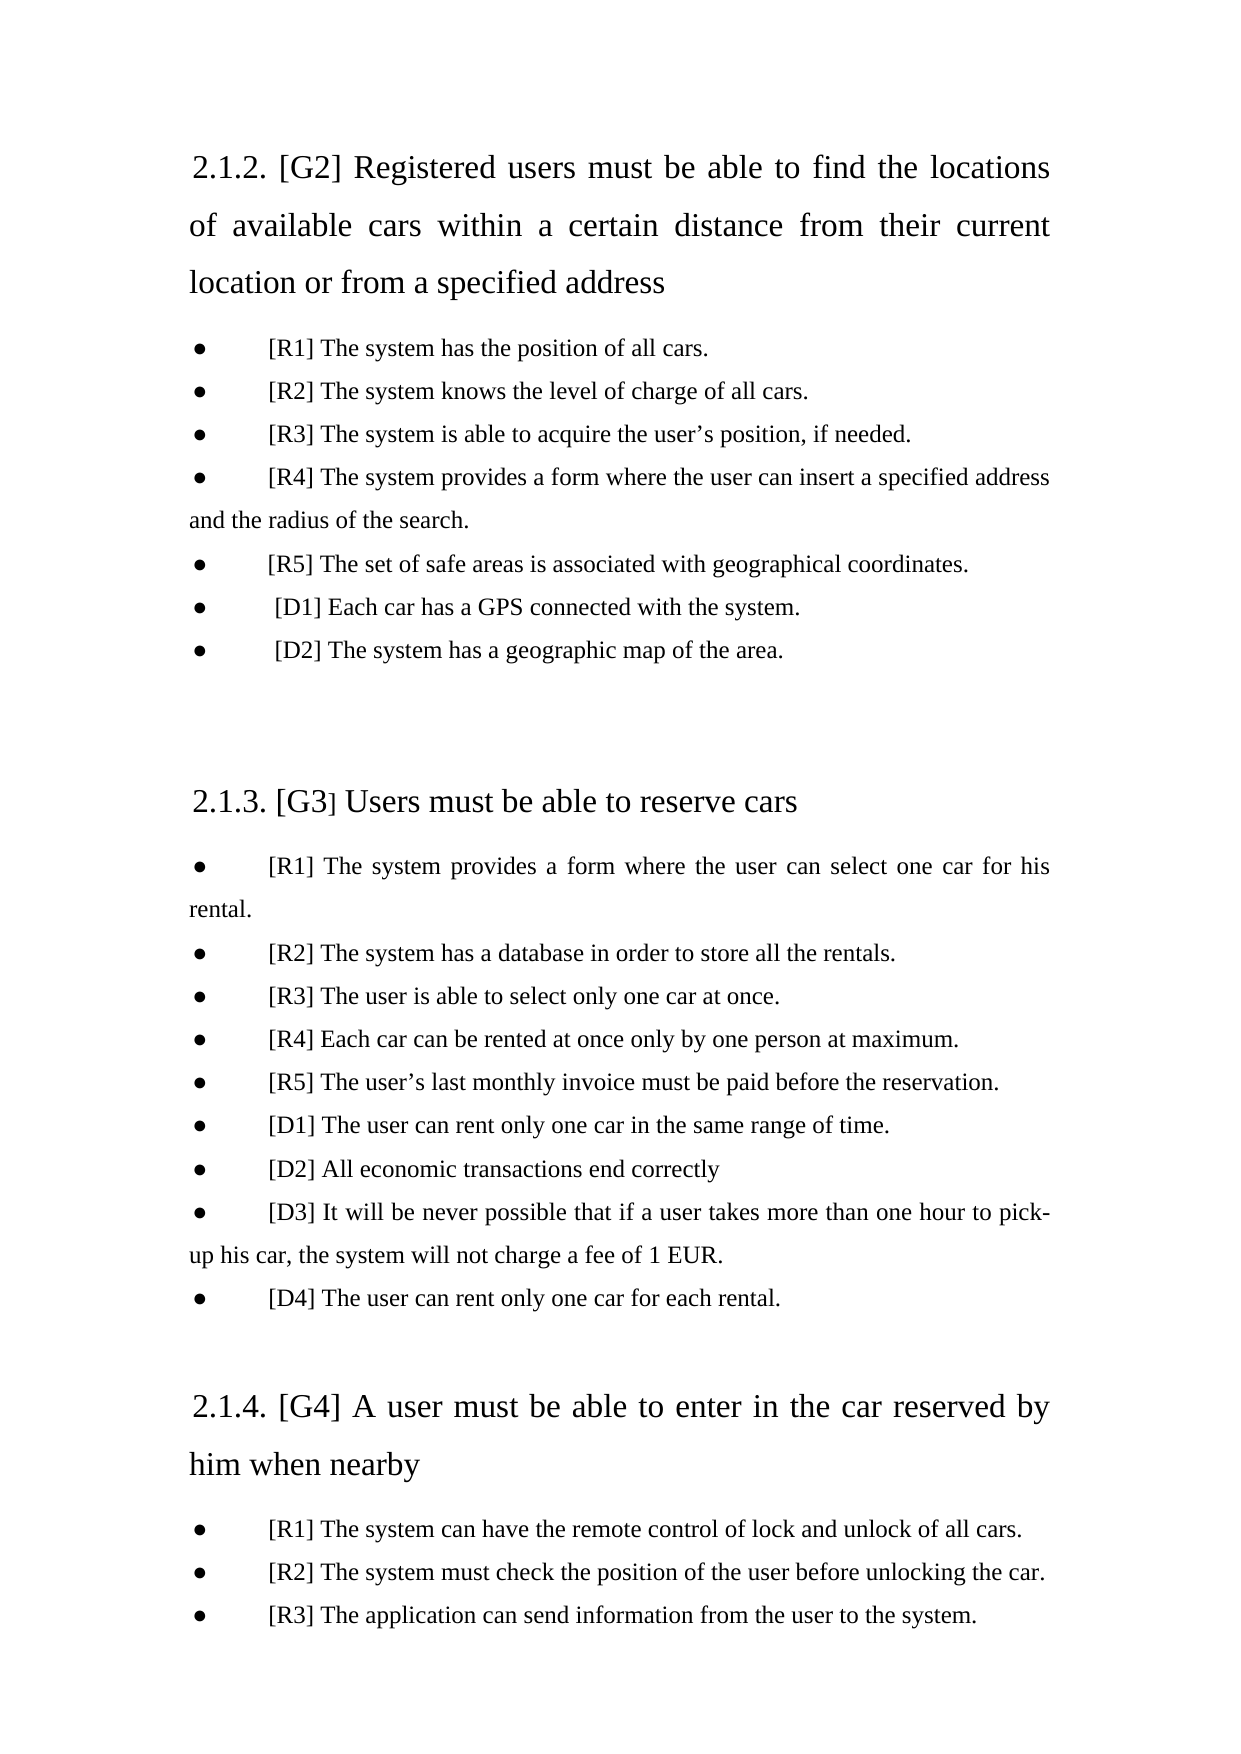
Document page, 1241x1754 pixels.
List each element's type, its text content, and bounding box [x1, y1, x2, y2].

list [R4] The system provides a form where the user can insert a specified address and the radius of the search. [189, 462, 1051, 534]
list [D4] The user can rent only one car for each rental. [189, 1283, 1051, 1312]
list [D2] The system has a geographic map of the area. [189, 635, 1051, 664]
list [R2] The system knows the level of charge of all cars. [189, 376, 1051, 405]
list [R1] The system has the position of all cars. [189, 333, 1051, 361]
list [R3] The application can send information from the user to the system. [189, 1600, 1051, 1629]
list [R4] Each car can be rented at once only by one person at maximum. [189, 1024, 1051, 1053]
list [R2] The system has a database in order to store all the rentals. [189, 938, 1051, 966]
list [D1] The user can rent only one car in the same range of time. [189, 1111, 1051, 1139]
list [R3] The user is able to select only one car at once. [189, 981, 1051, 1010]
list [D1] Each car has a GPS connected with the system. [189, 592, 1051, 621]
subtitle 2.1.3. [G3] Users must be able to reserve cars [189, 781, 1051, 819]
list [R5] The set of safe areas is associated with geographical coordinates. [189, 549, 1051, 577]
list [R1] The system provides a form where the user can select one car for his rental. [189, 851, 1051, 923]
list [R2] The system must check the position of the user before unlocking the car. [189, 1557, 1051, 1586]
list [D2] All economic transactions end correctly [189, 1154, 1051, 1183]
list [R1] The system can have the remote control of lock and unlock of all cars. [189, 1514, 1051, 1543]
subtitle 2.1.4. [G4] A user must be able to enter in the car reserved by him when nearby [189, 1386, 1051, 1482]
list [R3] The system is able to acquire the user’s position, if needed. [189, 419, 1051, 448]
list [D3] It will be never possible that if a user takes more than one hour to pick-up his car, the system will not charge a fee of 1 EUR. [189, 1197, 1051, 1269]
subtitle 2.1.2. [G2] Registered users must be able to find the locations of available cars within a certain distance from their current location or from a specified address [189, 148, 1051, 301]
list [R5] The user’s last monthly invoice must be paid before the reservation. [189, 1067, 1051, 1096]
